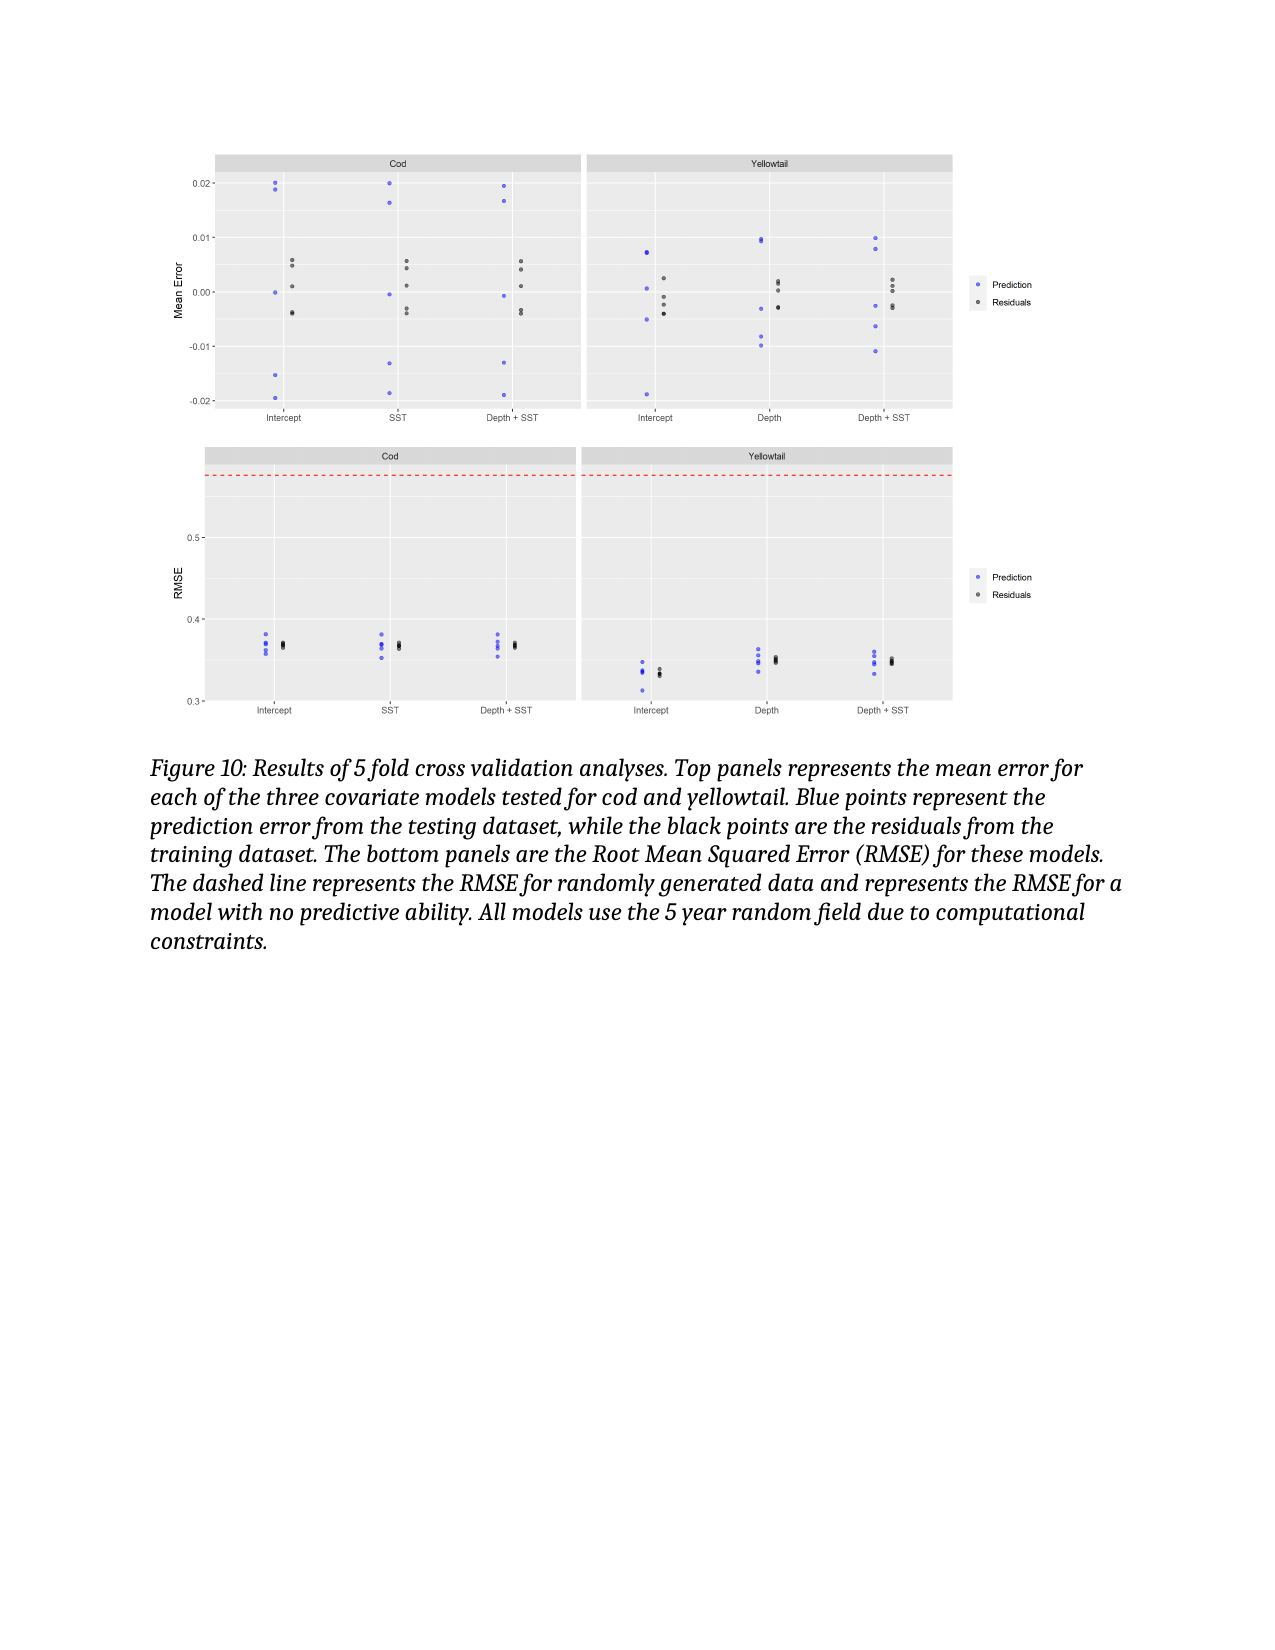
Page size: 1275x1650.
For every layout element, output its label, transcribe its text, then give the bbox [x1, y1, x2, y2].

text Figure 10: Results of 5 fold cross validation analyses. Top panels represents the mean error for each of the three covariate models tested for cod and yellowtail. Blue points represent the prediction error from the testing dataset, while the black points are the residuals from the training dataset. The bottom panels are the Root Mean Squared Error (RMSE) for these models. The dashed line represents the RMSE for randomly generated data and represents the RMSE for a model with no predictive ability. All models use the 5 year random field due to computational constraints. [150, 754, 1125, 955]
picture [168, 150, 1044, 734]
